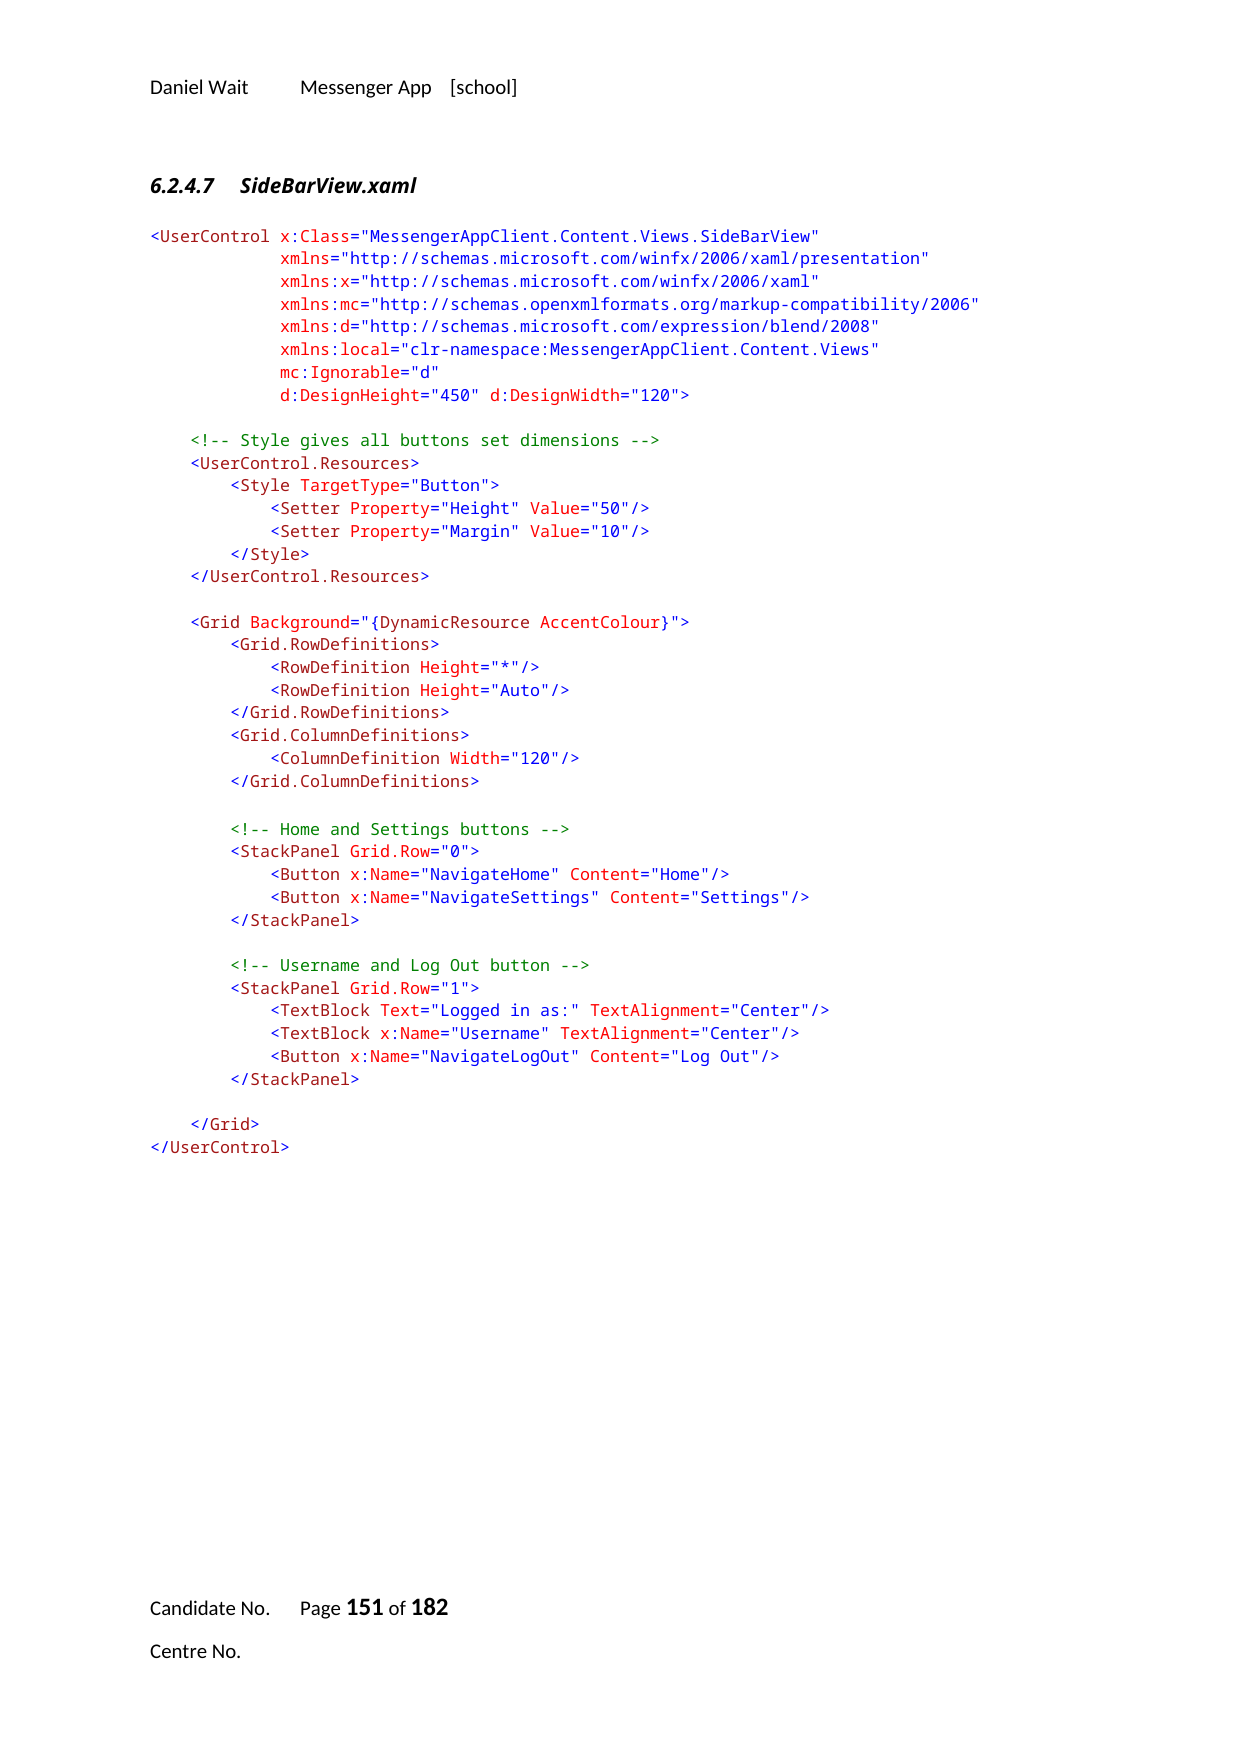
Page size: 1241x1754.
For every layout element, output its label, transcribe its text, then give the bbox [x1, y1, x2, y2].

text <ColumnDefinition Width="120"/> [150, 747, 1090, 769]
text </Grid.ColumnDefinitions> [150, 769, 1090, 792]
text </Grid.RowDefinitions> [150, 701, 1090, 724]
text </StackPanel> [150, 908, 1090, 931]
text <TextBlock Text="Logged in as:" TextAlignment="Center"/> [150, 999, 1090, 1022]
text mc:Ignorable="d" [150, 361, 1090, 383]
text <Button x:Name="NavigateSettings" Content="Settings"/> [150, 886, 1090, 908]
text <Style TargetType="Button"> [150, 474, 1090, 497]
text <StackPanel Grid.Row="0"> [150, 840, 1090, 863]
text <!-- Style gives all buttons set dimensions --> [150, 429, 1090, 451]
text <UserControl x:Class="MessengerAppClient.Content.Views.SideBarView" [150, 224, 1090, 247]
text <Grid Background="{DynamicResource AccentColour}"> [150, 610, 1090, 633]
text </StackPanel> [150, 1067, 1090, 1090]
text <TextBlock x:Name="Username" TextAlignment="Center"/> [150, 1022, 1090, 1044]
text <!-- Username and Log Out button --> [150, 954, 1090, 976]
text <RowDefinition Height="*"/> [150, 656, 1090, 678]
text <Button x:Name="NavigateHome" Content="Home"/> [150, 863, 1090, 886]
text </UserControl> [150, 1135, 1090, 1158]
text <Grid.RowDefinitions> [150, 633, 1090, 656]
text </UserControl.Resources> [150, 565, 1090, 588]
text xmlns:x="http://schemas.microsoft.com/winfx/2006/xaml" [150, 270, 1090, 292]
text xmlns="http://schemas.microsoft.com/winfx/2006/xaml/presentation" [150, 247, 1090, 270]
text <!-- Home and Settings buttons --> [150, 817, 1090, 840]
text <StackPanel Grid.Row="1"> [150, 976, 1090, 999]
subtitle SideBarView.xaml [150, 171, 1090, 199]
text <Setter Property="Margin" Value="10"/> [150, 519, 1090, 542]
text <UserControl.Resources> [150, 451, 1090, 474]
text </Grid> [150, 1113, 1090, 1135]
text <Grid.ColumnDefinitions> [150, 724, 1090, 747]
text <RowDefinition Height="Auto"/> [150, 678, 1090, 701]
text d:DesignHeight="450" d:DesignWidth="120"> [150, 383, 1090, 406]
text xmlns:local="clr-namespace:MessengerAppClient.Content.Views" [150, 338, 1090, 361]
text xmlns:mc="http://schemas.openxmlformats.org/markup-compatibility/2006" [150, 292, 1090, 315]
text xmlns:d="http://schemas.microsoft.com/expression/blend/2008" [150, 315, 1090, 338]
text </Style> [150, 542, 1090, 565]
text <Setter Property="Height" Value="50"/> [150, 497, 1090, 519]
text <Button x:Name="NavigateLogOut" Content="Log Out"/> [150, 1044, 1090, 1067]
